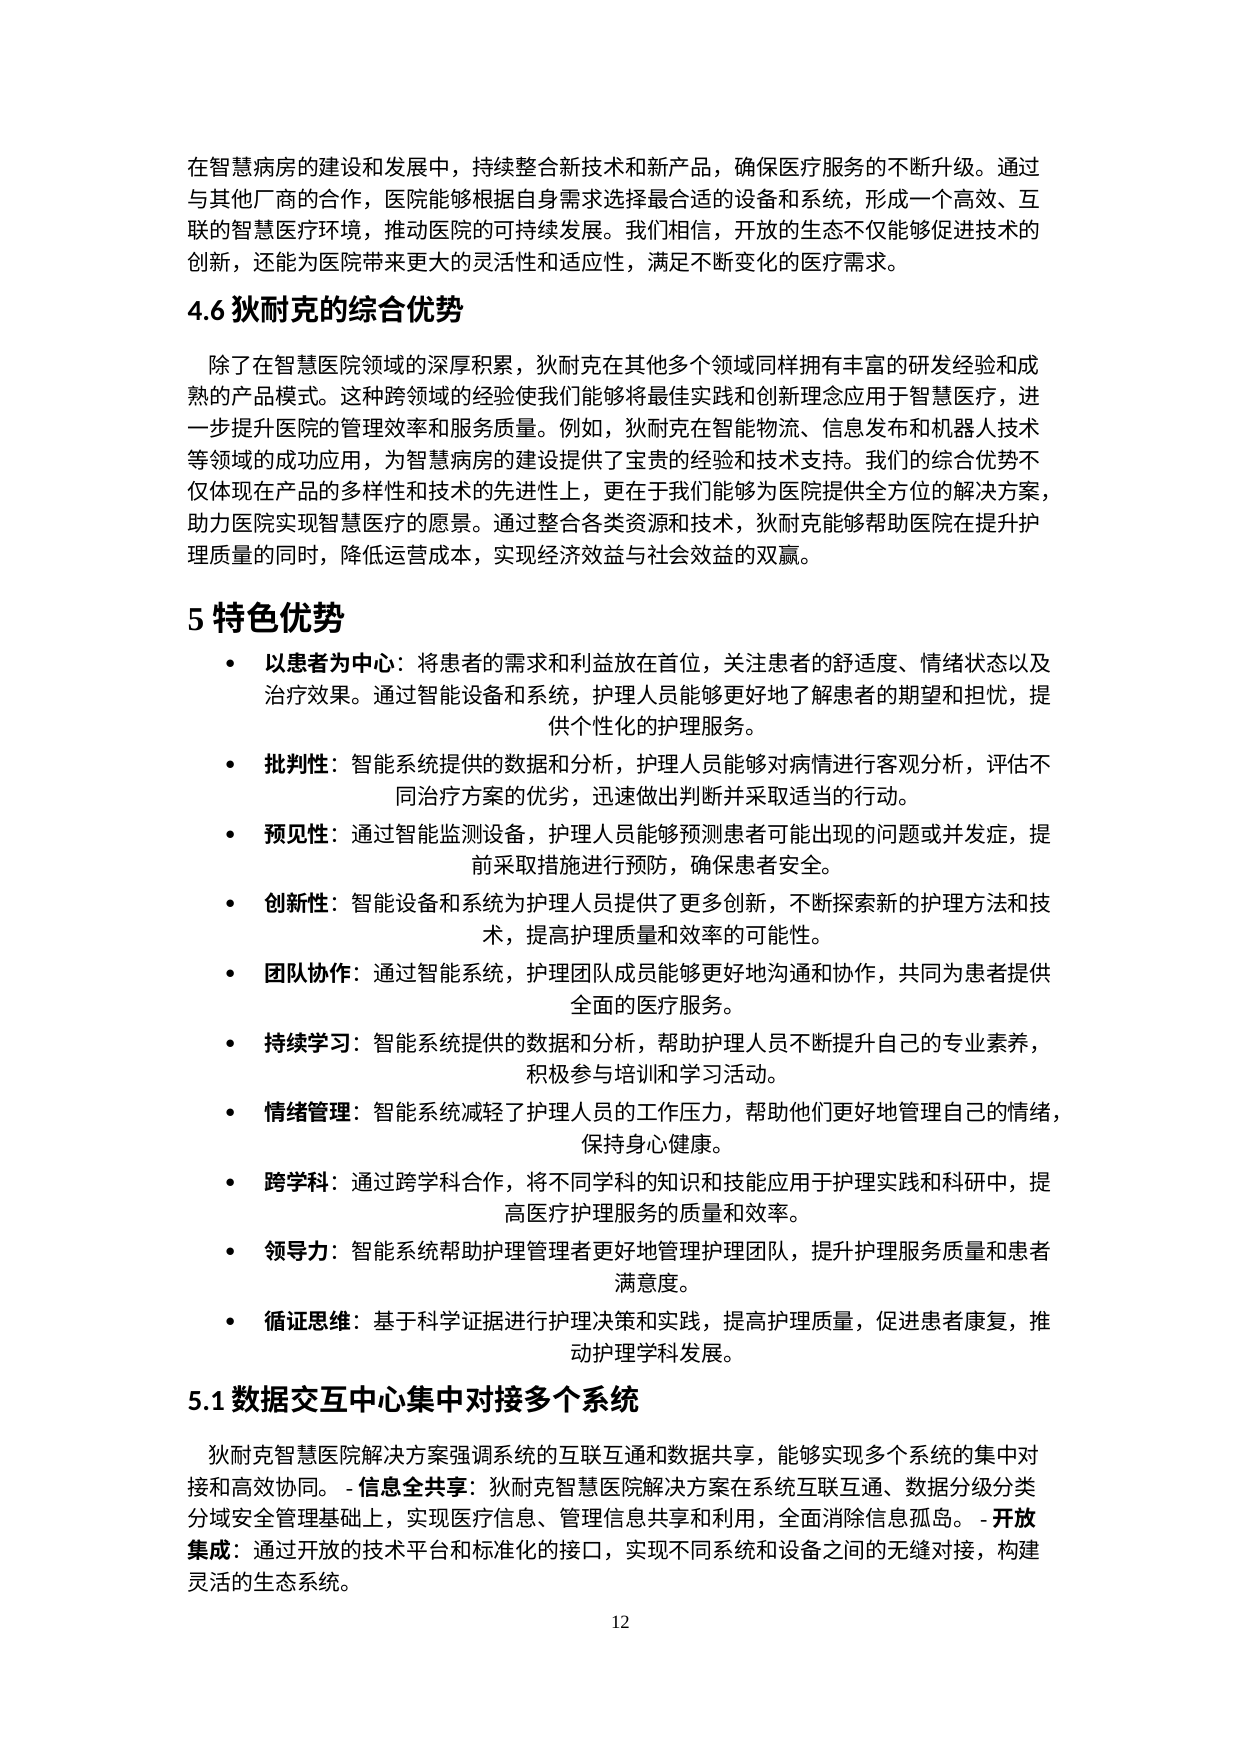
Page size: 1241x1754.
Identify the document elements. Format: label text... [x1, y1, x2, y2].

list 批判性：智能系统提供的数据和分析，护理人员能够对病情进行客观分析，评估不同治疗方案的优劣，迅速做出判断并采取适当的行动。 [225, 747, 1053, 811]
subtitle 数据交互中心集中对接多个系统 [187, 1380, 1053, 1419]
list 跨学科：通过跨学科合作，将不同学科的知识和技能应用于护理实践和科研中，提高医疗护理服务的质量和效率。 [225, 1165, 1053, 1228]
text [187, 150, 1053, 277]
list 团队协作：通过智能系统，护理团队成员能够更好地沟通和协作，共同为患者提供全面的医疗服务。 [225, 956, 1053, 1019]
list 创新性：智能设备和系统为护理人员提供了更多创新，不断探索新的护理方法和技术，提高护理质量和效率的可能性。 [225, 886, 1053, 950]
text 狄耐克智慧医院解决方案强调系统的互联互通和数据共享，能够实现多个系统的集中对接和高效协同。 - 信息全共享：狄耐克智慧医院解决方案在系统互联互通、数据分级分类分域安全管理基础上，实现医疗信息、管理信息共享和利用，全面消除信息孤岛。 - 开放集成：通过开放的技术平台和标准化的接口，实现不同系统和设备之间的无缝对接，构建灵活的生态系统。 [187, 1438, 1053, 1596]
subtitle 特色优势 [187, 594, 1053, 640]
text 除了在智慧医院领域的深厚积累，狄耐克在其他多个领域同样拥有丰富的研发经验和成熟的产品模式。这种跨领域的经验使我们能够将最佳实践和创新理念应用于智慧医疗，进一步提升医院的管理效率和服务质量。例如，狄耐克在智能物流、信息发布和机器人技术等领域的成功应用，为智慧病房的建设提供了宝贵的经验和技术支持。我们的综合优势不仅体现在产品的多样性和技术的先进性上，更在于我们能够为医院提供全方位的解决方案，助力医院实现智慧医疗的愿景。通过整合各类资源和技术，狄耐克能够帮助医院在提升护理质量的同时，降低运营成本，实现经济效益与社会效益的双赢。 [187, 348, 1053, 569]
list 持续学习：智能系统提供的数据和分析，帮助护理人员不断提升自己的专业素养，积极参与培训和学习活动。 [225, 1026, 1053, 1089]
list 预见性：通过智能监测设备，护理人员能够预测患者可能出现的问题或并发症，提前采取措施进行预防，确保患者安全。 [225, 817, 1053, 880]
list 情绪管理：智能系统减轻了护理人员的工作压力，帮助他们更好地管理自己的情绪，保持身心健康。 [225, 1095, 1053, 1158]
list 以患者为中心：将患者的需求和利益放在首位，关注患者的舒适度、情绪状态以及治疗效果。通过智能设备和系统，护理人员能够更好地了解患者的期望和担忧，提供个性化的护理服务。 [225, 646, 1053, 741]
list 循证思维：基于科学证据进行护理决策和实践，提高护理质量，促进患者康复，推动护理学科发展。 [225, 1304, 1053, 1367]
list 领导力：智能系统帮助护理管理者更好地管理护理团队，提升护理服务质量和患者满意度。 [225, 1234, 1053, 1298]
subtitle 狄耐克的综合优势 [187, 289, 1053, 329]
